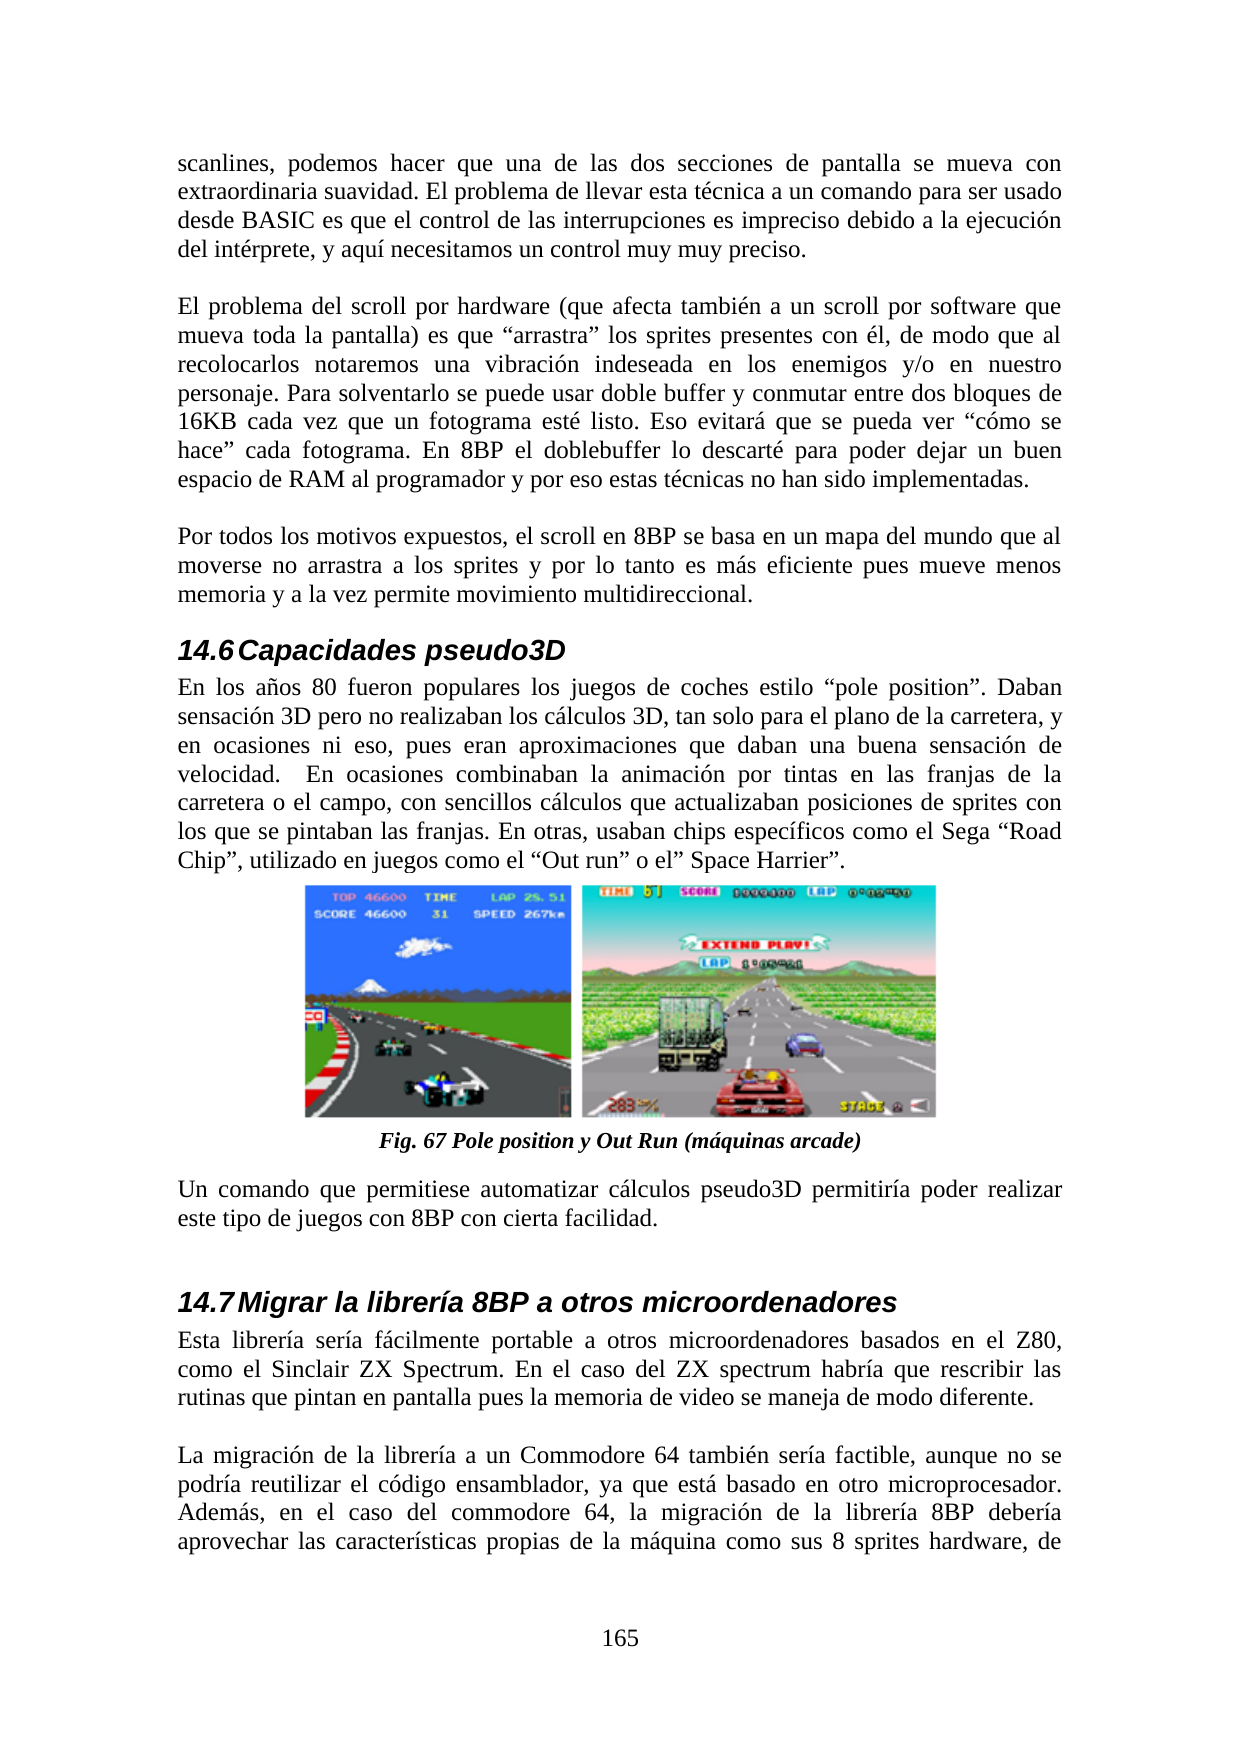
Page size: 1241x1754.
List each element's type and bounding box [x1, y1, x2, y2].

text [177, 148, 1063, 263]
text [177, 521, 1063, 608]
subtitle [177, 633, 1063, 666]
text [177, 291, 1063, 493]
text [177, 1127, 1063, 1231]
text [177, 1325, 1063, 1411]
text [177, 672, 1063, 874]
picture [296, 873, 944, 1127]
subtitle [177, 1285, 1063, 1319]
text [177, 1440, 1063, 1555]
